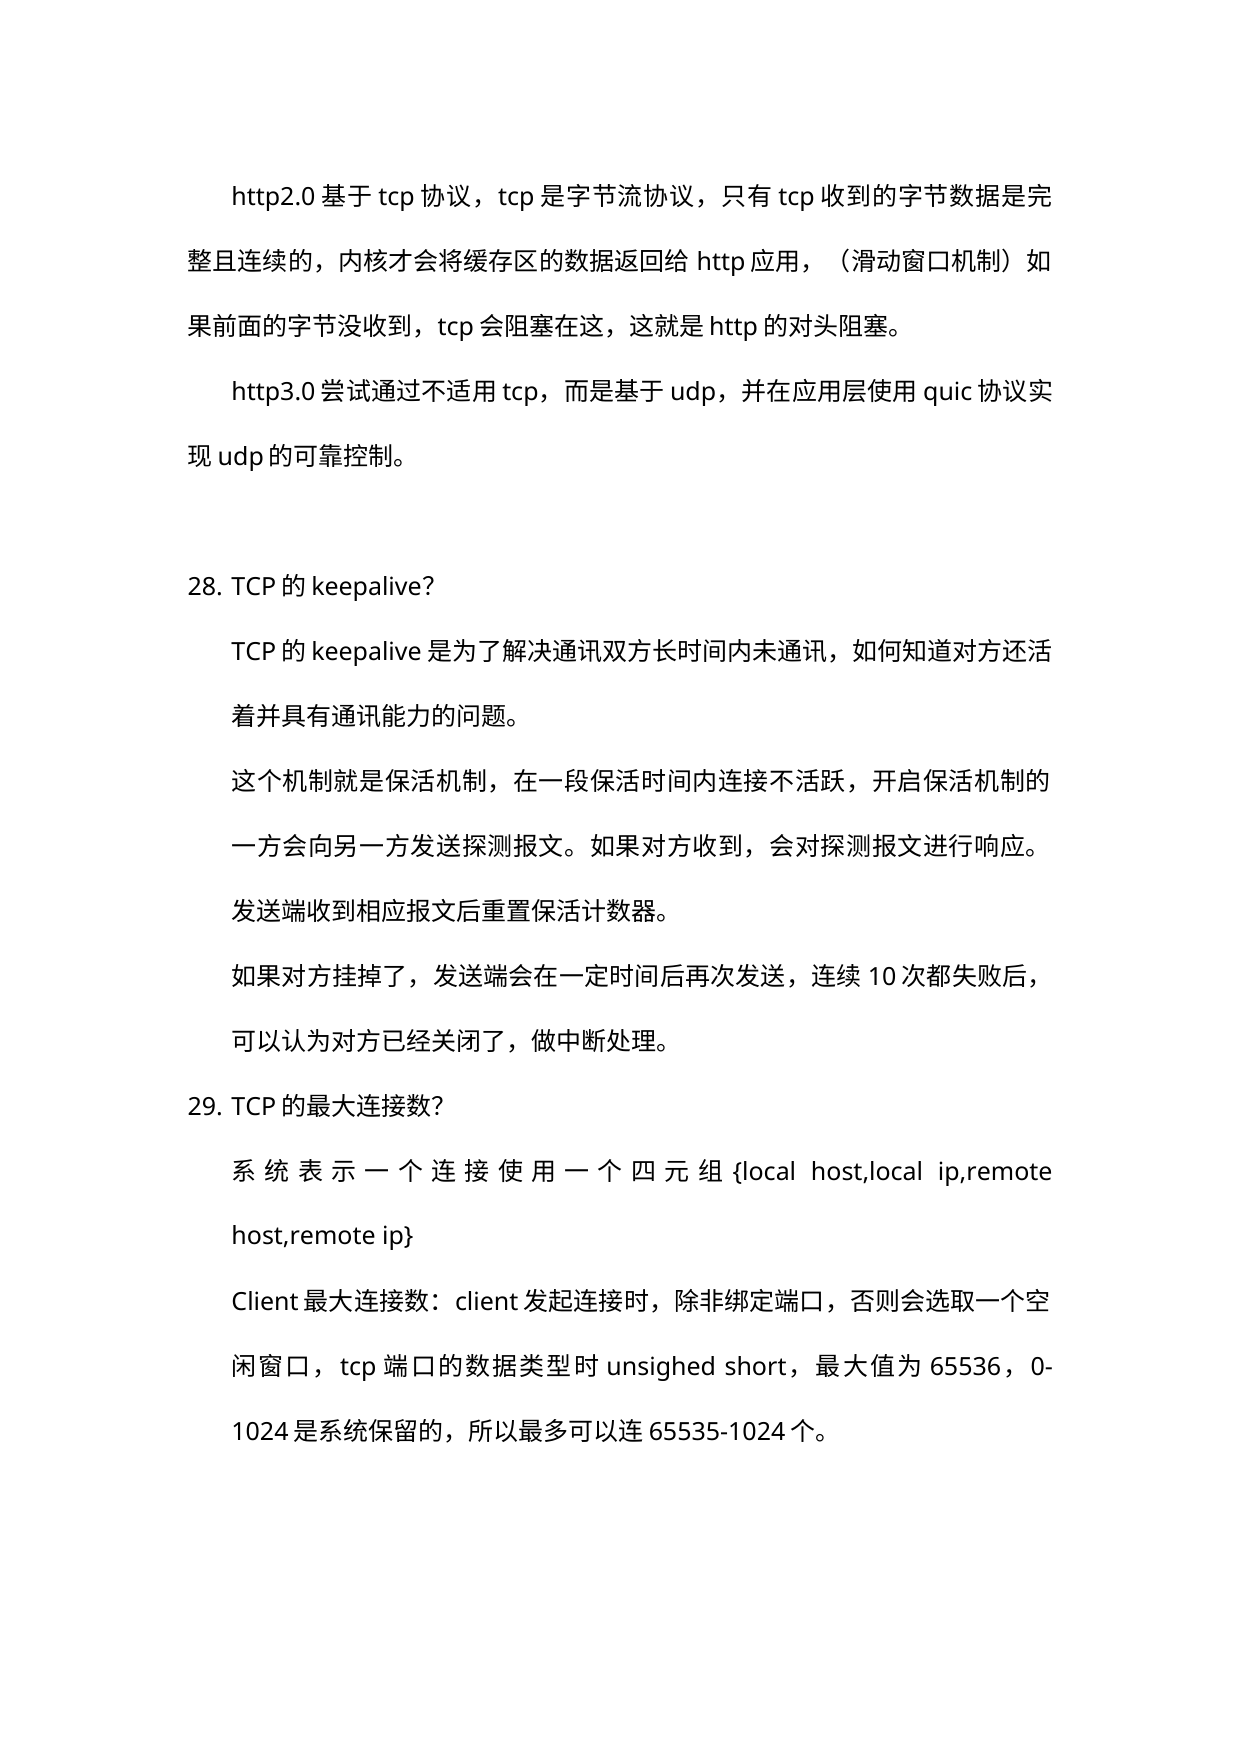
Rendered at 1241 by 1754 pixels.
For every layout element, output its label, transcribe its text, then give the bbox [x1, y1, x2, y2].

list TCP的最大连接数？ [187, 1072, 1053, 1137]
list TCP的keepalive？ [187, 552, 1053, 617]
text http2.0基于tcp协议，tcp是字节流协议，只有tcp收到的字节数据是完整且连续的，内核才会将缓存区的数据返回给http应用，（滑动窗口机制）如果前面的字节没收到，tcp会阻塞在这，这就是http的对头阻塞。 [187, 162, 1053, 357]
list 如果对方挂掉了，发送端会在一定时间后再次发送，连续10次都失败后，可以认为对方已经关闭了，做中断处理。 [231, 942, 1053, 1072]
list 系统表示一个连接使用一个四元组{local host,local ip,remote host,remote ip} [231, 1137, 1053, 1267]
list 这个机制就是保活机制，在一段保活时间内连接不活跃，开启保活机制的一方会向另一方发送探测报文。如果对方收到，会对探测报文进行响应。发送端收到相应报文后重置保活计数器。 [231, 747, 1053, 942]
list Client最大连接数：client发起连接时，除非绑定端口，否则会选取一个空闲窗口，tcp端口的数据类型时unsighed short，最大值为65536，0-1024是系统保留的，所以最多可以连65535-1024个。 [231, 1267, 1053, 1462]
list TCP的keepalive是为了解决通讯双方长时间内未通讯，如何知道对方还活着并具有通讯能力的问题。 [231, 617, 1053, 747]
text http3.0尝试通过不适用tcp，而是基于udp，并在应用层使用quic协议实现udp的可靠控制。 [187, 357, 1053, 487]
